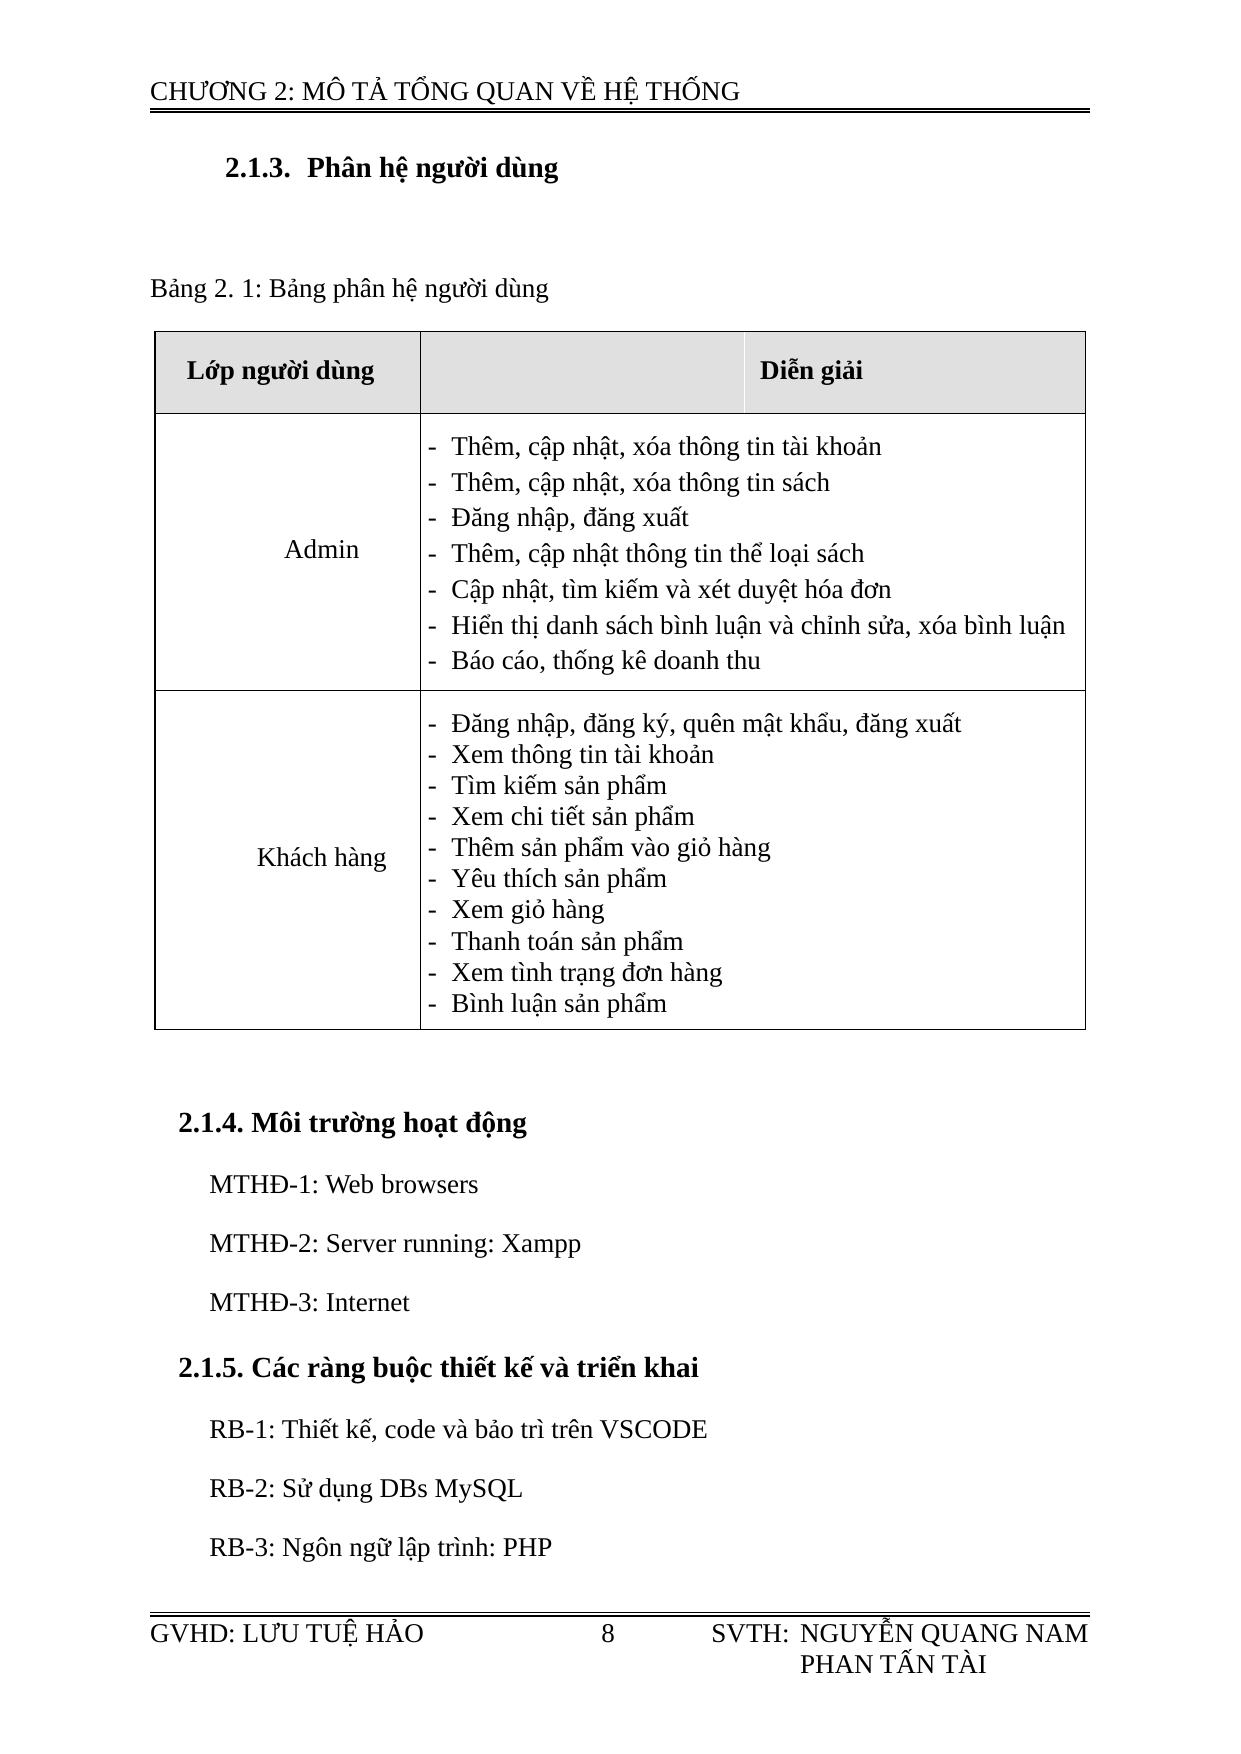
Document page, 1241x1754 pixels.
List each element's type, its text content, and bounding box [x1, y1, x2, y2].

table_cell Admin [156, 414, 420, 690]
text MTHĐ-1: Web browsers [150, 1168, 1090, 1199]
table_header Diễn giải [745, 332, 1085, 413]
table_header Lớp người dùng [156, 332, 420, 413]
table_header [421, 332, 744, 413]
table_cell Đăng nhập, đăng ký, quên mật khẩu, đăng xuất Xem thông tin tài khoản Tìm kiếm sản phẩm Xem chi tiết sản phẩm Thêm sản phẩm vào giỏ hàng Yêu thích sản phẩm Xem giỏ hàng Thanh toán sản phẩm Xem tình trạng đơn hàng Bình luận sản phẩm [421, 691, 1085, 1028]
subtitle Môi trường hoạt động [178, 1105, 1090, 1139]
text MTHĐ-2: Server running: Xampp [150, 1227, 1090, 1258]
table_cell Thêm, cập nhật, xóa thông tin tài khoản Thêm, cập nhật, xóa thông tin sách Đăng nhập, đăng xuất Thêm, cập nhật thông tin thể loại sách Cập nhật, tìm kiếm và xét duyệt hóa đơn Hiển thị danh sách bình luận và chỉnh sửa, xóa bình luận Báo cáo, thống kê doanh thu [421, 414, 1085, 690]
text Bảng 2. 1: Bảng phân hệ người dùng [150, 272, 1090, 303]
table_cell Khách hàng [156, 691, 420, 1028]
subtitle Phân hệ người dùng [225, 150, 1090, 183]
text RB-1: Thiết kế, code và bảo trì trên VSCODE [150, 1413, 1090, 1444]
subtitle Các ràng buộc thiết kế và triển khai [178, 1350, 1090, 1383]
text RB-2: Sử dụng DBs MySQL [150, 1472, 1090, 1503]
text RB-3: Ngôn ngữ lập trình: PHP [150, 1531, 1090, 1562]
text MTHĐ-3: Internet [150, 1287, 1090, 1318]
